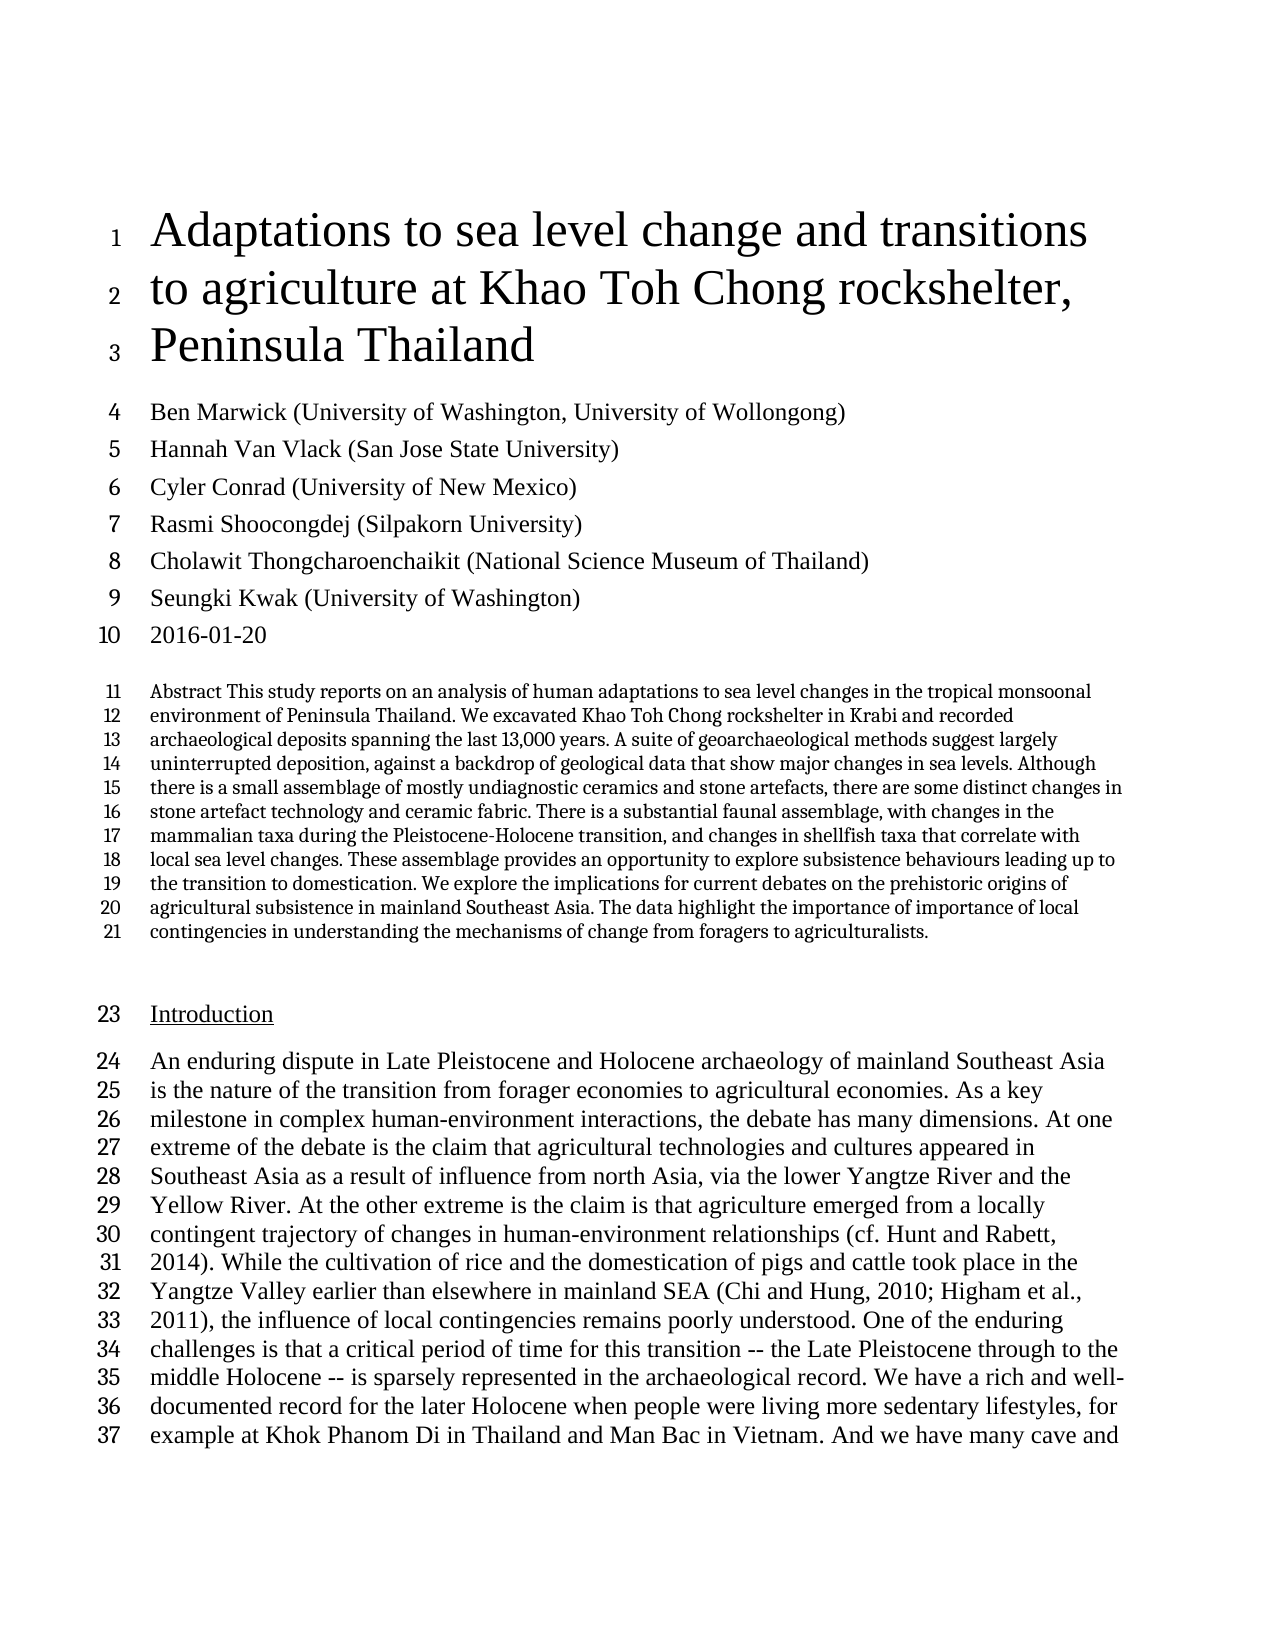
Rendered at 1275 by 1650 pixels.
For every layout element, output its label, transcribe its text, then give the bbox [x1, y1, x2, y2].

text Seungki Kwak (University of Washington) [150, 583, 1125, 612]
text Hannah Van Vlack (San Jose State University) [150, 434, 1125, 463]
subtitle Introduction [150, 999, 1125, 1027]
text Ben Marwick (University of Washington, University of Wollongong) [150, 397, 1125, 426]
text Rasmi Shoocongdej (Silpakorn University) [150, 509, 1125, 537]
text Cholawit Thongcharoenchaikit (National Science Museum of Thailand) [150, 546, 1125, 574]
text 2016-01-20 [150, 620, 1125, 649]
text Cyler Conrad (University of New Mexico) [150, 472, 1125, 500]
text Abstract This study reports on an analysis of human adaptations to sea level changes in the tropical monsoonal environment of Peninsula Thailand. We excavated Khao Toh Chong rockshelter in Krabi and recorded archaeological deposits spanning the last 13,000 years. A suite of geoarchaeological methods suggest largely uninterrupted deposition, against a backdrop of geological data that show major changes in sea levels. Although there is a small assemblage of mostly undiagnostic ceramics and stone artefacts, there are some distinct changes in stone artefact technology and ceramic fabric. There is a substantial faunal assemblage, with changes in the mammalian taxa during the Pleistocene-Holocene transition, and changes in shellfish taxa that correlate with local sea level changes. These assemblage provides an opportunity to explore subsistence behaviours leading up to the transition to domestication. We explore the implications for current debates on the prehistoric origins of agricultural subsistence in mainland Southeast Asia. The data highlight the importance of importance of local contingencies in understanding the mechanisms of change from foragers to agriculturalists. [150, 680, 1125, 967]
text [150, 1046, 1125, 1449]
title Adaptations to sea level change and transitions to agriculture at Khao Toh Chong rockshelter, Peninsula Thailand [150, 200, 1125, 372]
